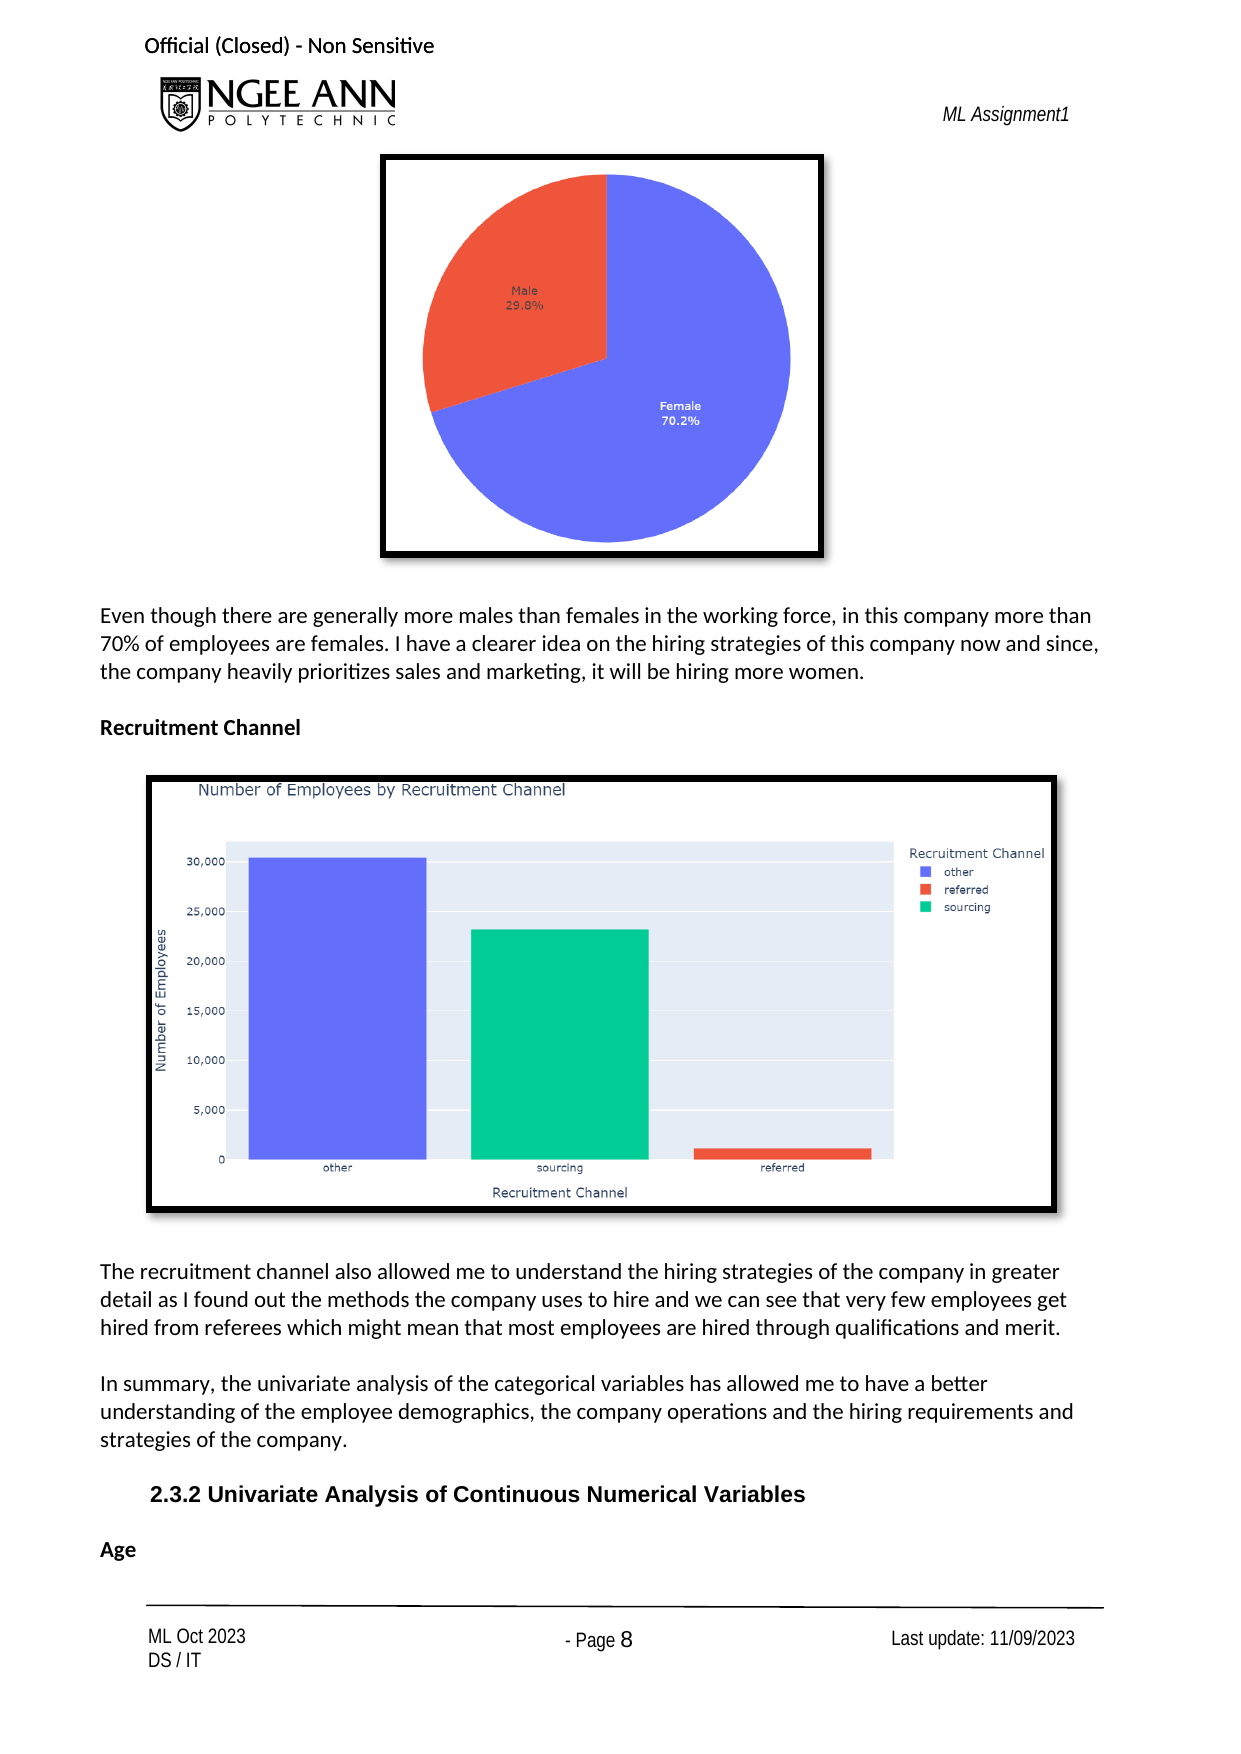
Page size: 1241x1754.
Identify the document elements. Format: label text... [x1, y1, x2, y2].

text Even though there are generally more males than females in the working force, in this company more than 70% of employees are females. I have a clearer idea on the hiring strategies of this company now and since, the company heavily prioritizes sales and marketing, it will be hiring more women. [100, 601, 1113, 685]
text In summary, the univariate analysis of the categorical variables has allowed me to have a better understanding of the employee demographics, the company operations and the hiring requirements and strategies of the company. [100, 1369, 1113, 1453]
text The recruitment channel also allowed me to understand the hiring strategies of the company in greater detail as I found out the methods the company uses to hire and we can see that very few employees get hired from referees which might mean that most employees are hired through qualifications and merit. [100, 1257, 1113, 1341]
picture [386, 160, 818, 551]
text Age [100, 1535, 1113, 1563]
text Recruitment Channel [100, 713, 1113, 741]
picture [152, 782, 1051, 1206]
picture [160, 77, 395, 132]
subtitle 2.3.2 Univariate Analysis of Continuous Numerical Variables [150, 1481, 1113, 1507]
